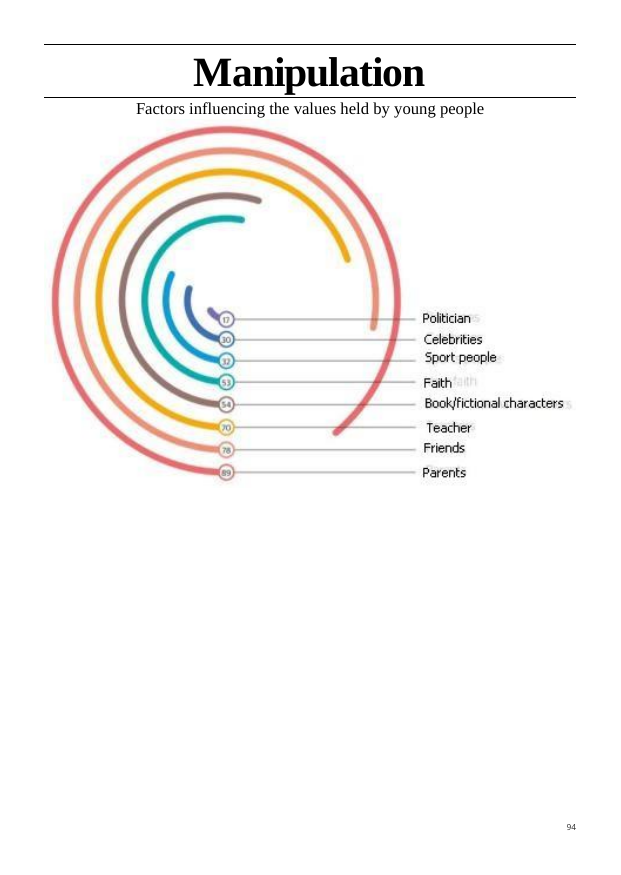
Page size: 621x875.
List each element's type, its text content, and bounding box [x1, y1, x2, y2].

text Factors influencing the values held by young people [44, 98, 576, 118]
subtitle Manipulation [44, 45, 576, 97]
picture [44, 119, 576, 488]
